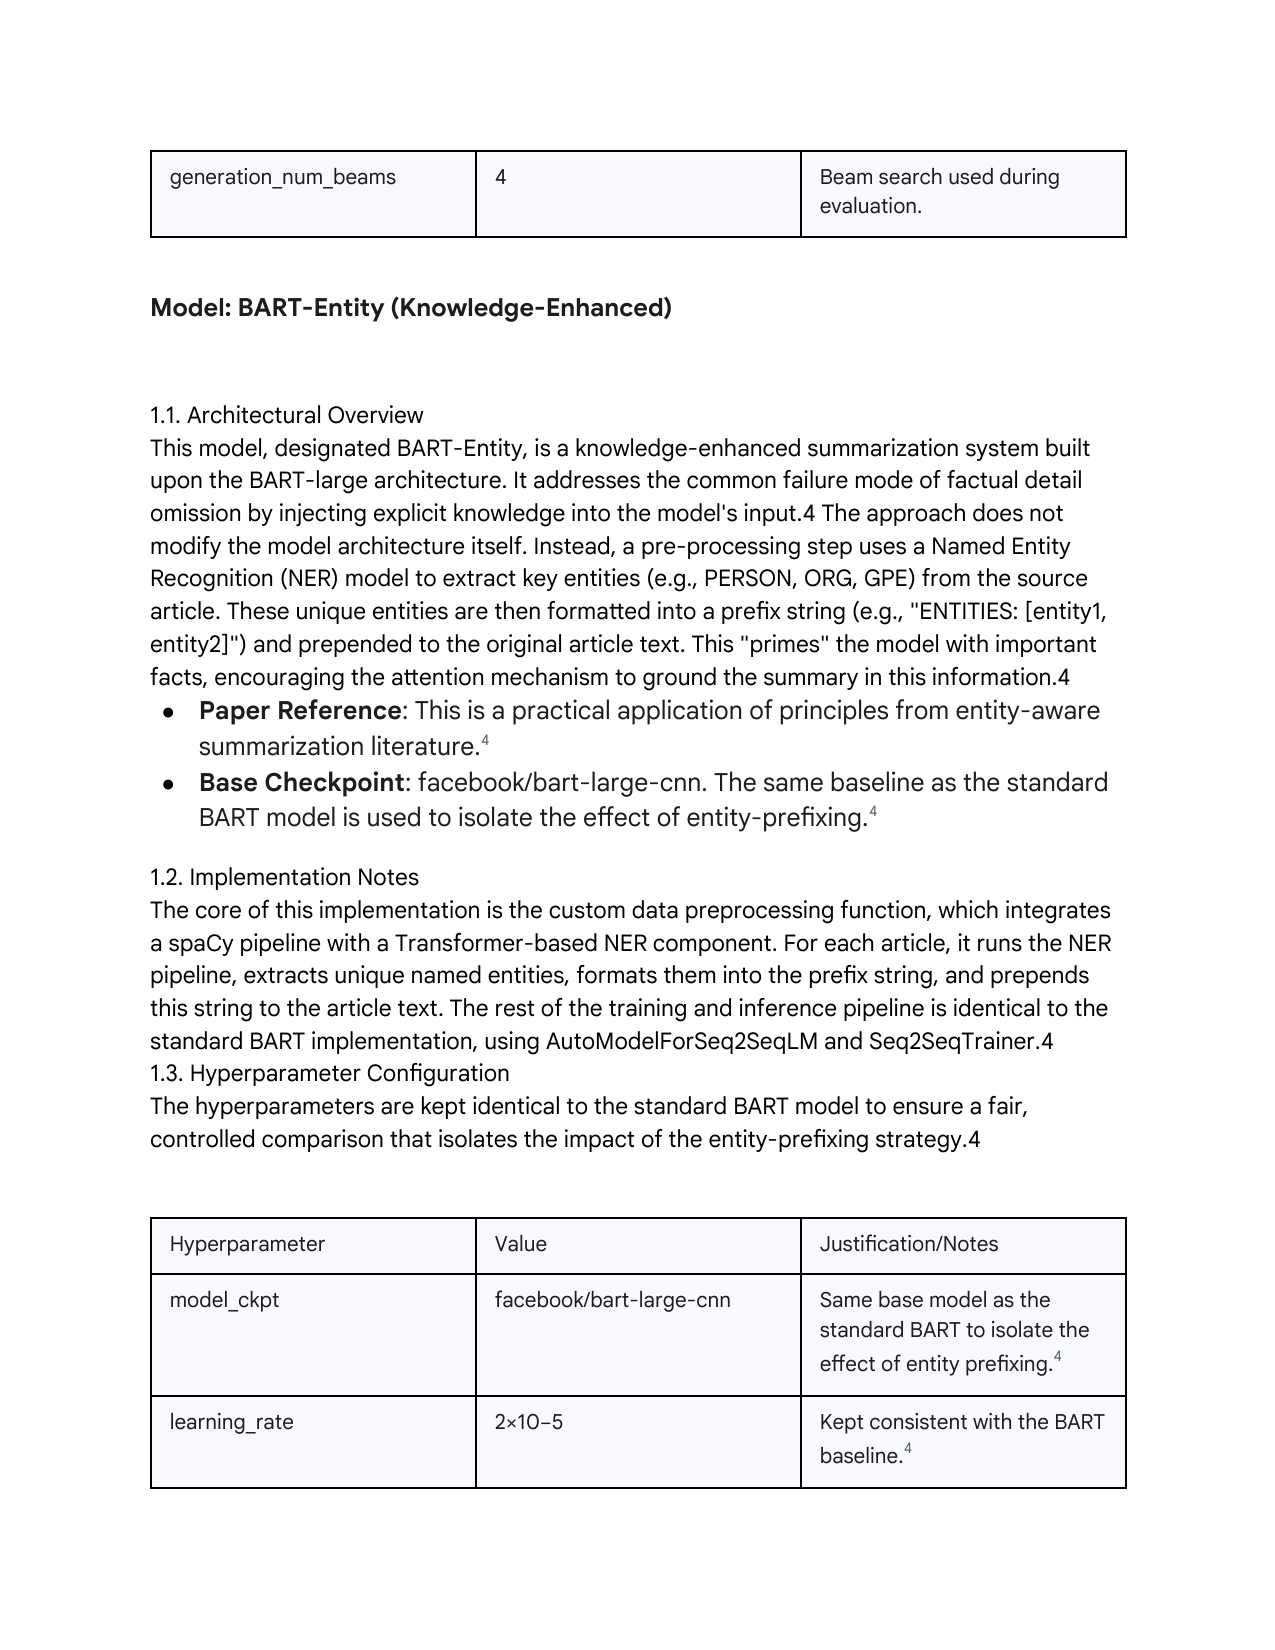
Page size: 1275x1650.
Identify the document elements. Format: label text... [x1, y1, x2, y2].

list Paper Reference: This is a practical application of principles from entity-aware summarization literature.4 [161, 696, 1125, 763]
text The hyperparameters are kept identical to the standard BART model to ensure a fair, controlled comparison that isolates the impact of the entity-prefixing strategy.4 [150, 1092, 1125, 1154]
table_header Hyperparameter [152, 1219, 475, 1273]
text 1.1. Architectural Overview [150, 401, 1125, 430]
table_cell facebook/bart-large-cnn [477, 1275, 800, 1395]
table_header Value [477, 1219, 800, 1273]
table_cell 4 [477, 152, 800, 236]
subtitle Model: BART-Entity (Knowledge-Enhanced) [150, 292, 1125, 323]
text 1.2. Implementation Notes [150, 863, 1125, 892]
table_cell 2×10−5 [477, 1397, 800, 1487]
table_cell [802, 1397, 1125, 1487]
text This model, designated BART-Entity, is a knowledge-enhanced summarization system built upon the BART-large architecture. It addresses the common failure mode of factual detail omission by injecting explicit knowledge into the model's input.4 The approach does not modify the model architecture itself. Instead, a pre-processing step uses a Named Entity Recognition (NER) model to extract key entities (e.g., PERSON, ORG, GPE) from the source article. These unique entities are then formatted into a prefix string (e.g., "ENTITIES: [entity1, entity2]") and prepended to the original article text. This "primes" the model with important facts, encouraging the attention mechanism to ground the summary in this information.4 [150, 434, 1125, 692]
table_cell model_ckpt [152, 1275, 475, 1395]
table_cell Same base model as the standard BART to isolate the effect of entity prefixing.4 [802, 1275, 1125, 1395]
table_cell learning_rate [152, 1397, 475, 1487]
table_cell Beam search used during evaluation. [802, 152, 1125, 236]
list Base Checkpoint: facebook/bart-large-cnn. The same baseline as the standard BART model is used to isolate the effect of entity-prefixing.4 [161, 767, 1125, 834]
table_header Justification/Notes [802, 1219, 1125, 1273]
text The core of this implementation is the custom data preprocessing function, which integrates a spaCy pipeline with a Transformer-based NER component. For each article, it runs the NER pipeline, extracts unique named entities, formats them into the prefix string, and prepends this string to the article text. The rest of the training and inference pipeline is identical to the standard BART implementation, using AutoModelForSeq2SeqLM and Seq2SeqTrainer.4 [150, 896, 1125, 1056]
text 1.3. Hyperparameter Configuration [150, 1060, 1125, 1088]
table_cell generation_num_beams [152, 152, 475, 236]
